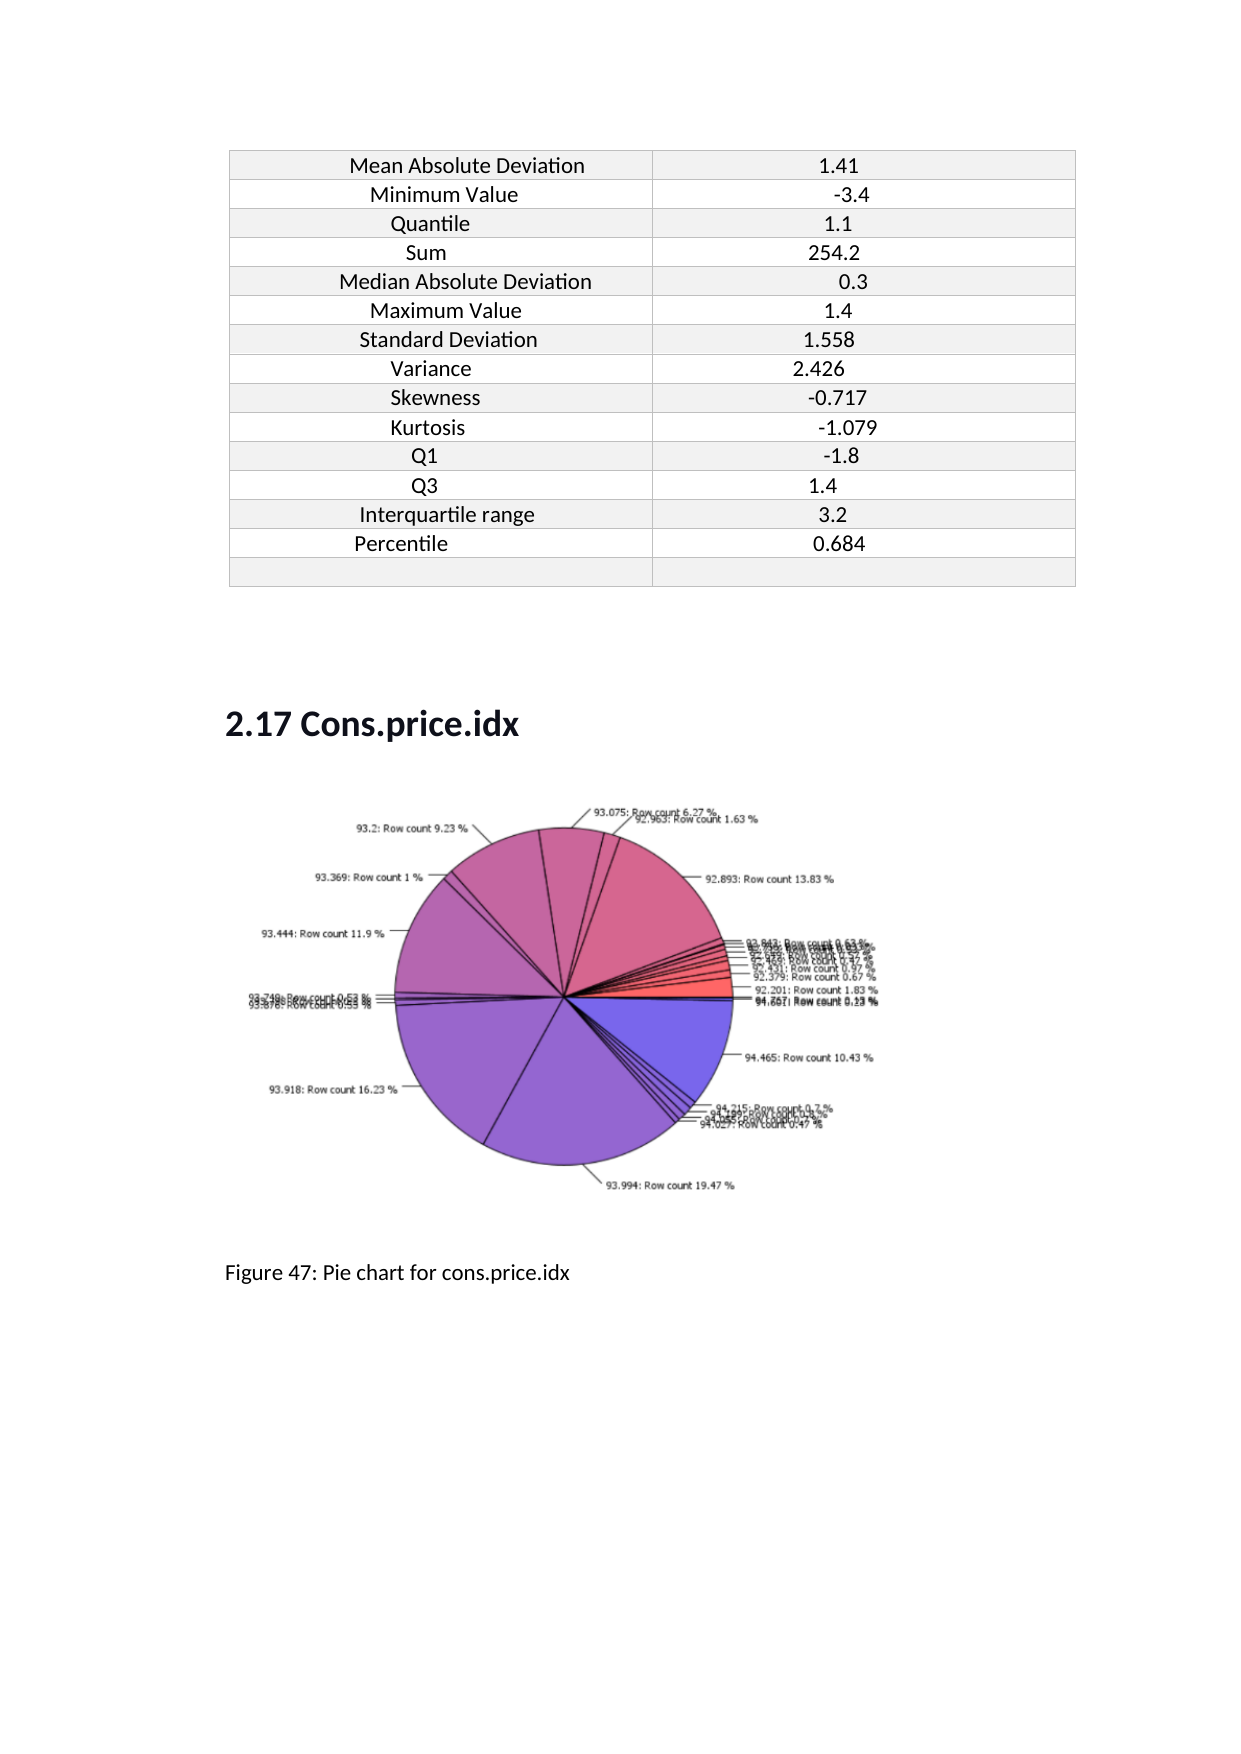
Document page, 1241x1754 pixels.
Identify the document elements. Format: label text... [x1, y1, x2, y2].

table_cell 254.2 [653, 238, 1075, 266]
table_cell 2.426 [653, 355, 1075, 382]
table_cell Q1 [230, 442, 652, 470]
text Figure 47: Pie chart for cons.price.idx [225, 1258, 1090, 1286]
table_cell Median Absolute Deviation [230, 267, 652, 295]
table_cell 0.684 [653, 529, 1075, 557]
table_cell Interquartile range [230, 500, 652, 528]
table_cell 1.1 [653, 209, 1075, 237]
table_cell 1.4 [653, 296, 1075, 324]
table_cell -1.079 [653, 413, 1075, 441]
table_cell Skewness [230, 384, 652, 412]
picture [225, 766, 906, 1240]
table_cell Quantile [230, 209, 652, 237]
table_cell Maximum Value [230, 296, 652, 324]
table_cell 1.4 [653, 471, 1075, 499]
table_cell Sum [230, 238, 652, 266]
table_cell 1.558 [653, 325, 1075, 353]
table_cell 1.41 [653, 151, 1075, 179]
table_cell -3.4 [653, 180, 1075, 208]
table_cell Minimum Value [230, 180, 652, 208]
table_cell Standard Deviation [230, 325, 652, 353]
text 2.17 Cons.price.idx [225, 700, 1090, 746]
table_cell 0.3 [653, 267, 1075, 295]
table_cell -0.717 [653, 384, 1075, 412]
table_cell [653, 558, 1075, 586]
table_cell [230, 558, 652, 586]
table_cell Mean Absolute Deviation [230, 151, 652, 179]
table_cell Kurtosis [230, 413, 652, 441]
table_cell 3.2 [653, 500, 1075, 528]
table_cell Q3 [230, 471, 652, 499]
table_cell Percentile [230, 529, 652, 557]
table_cell Variance [230, 355, 652, 382]
table_cell -1.8 [653, 442, 1075, 470]
